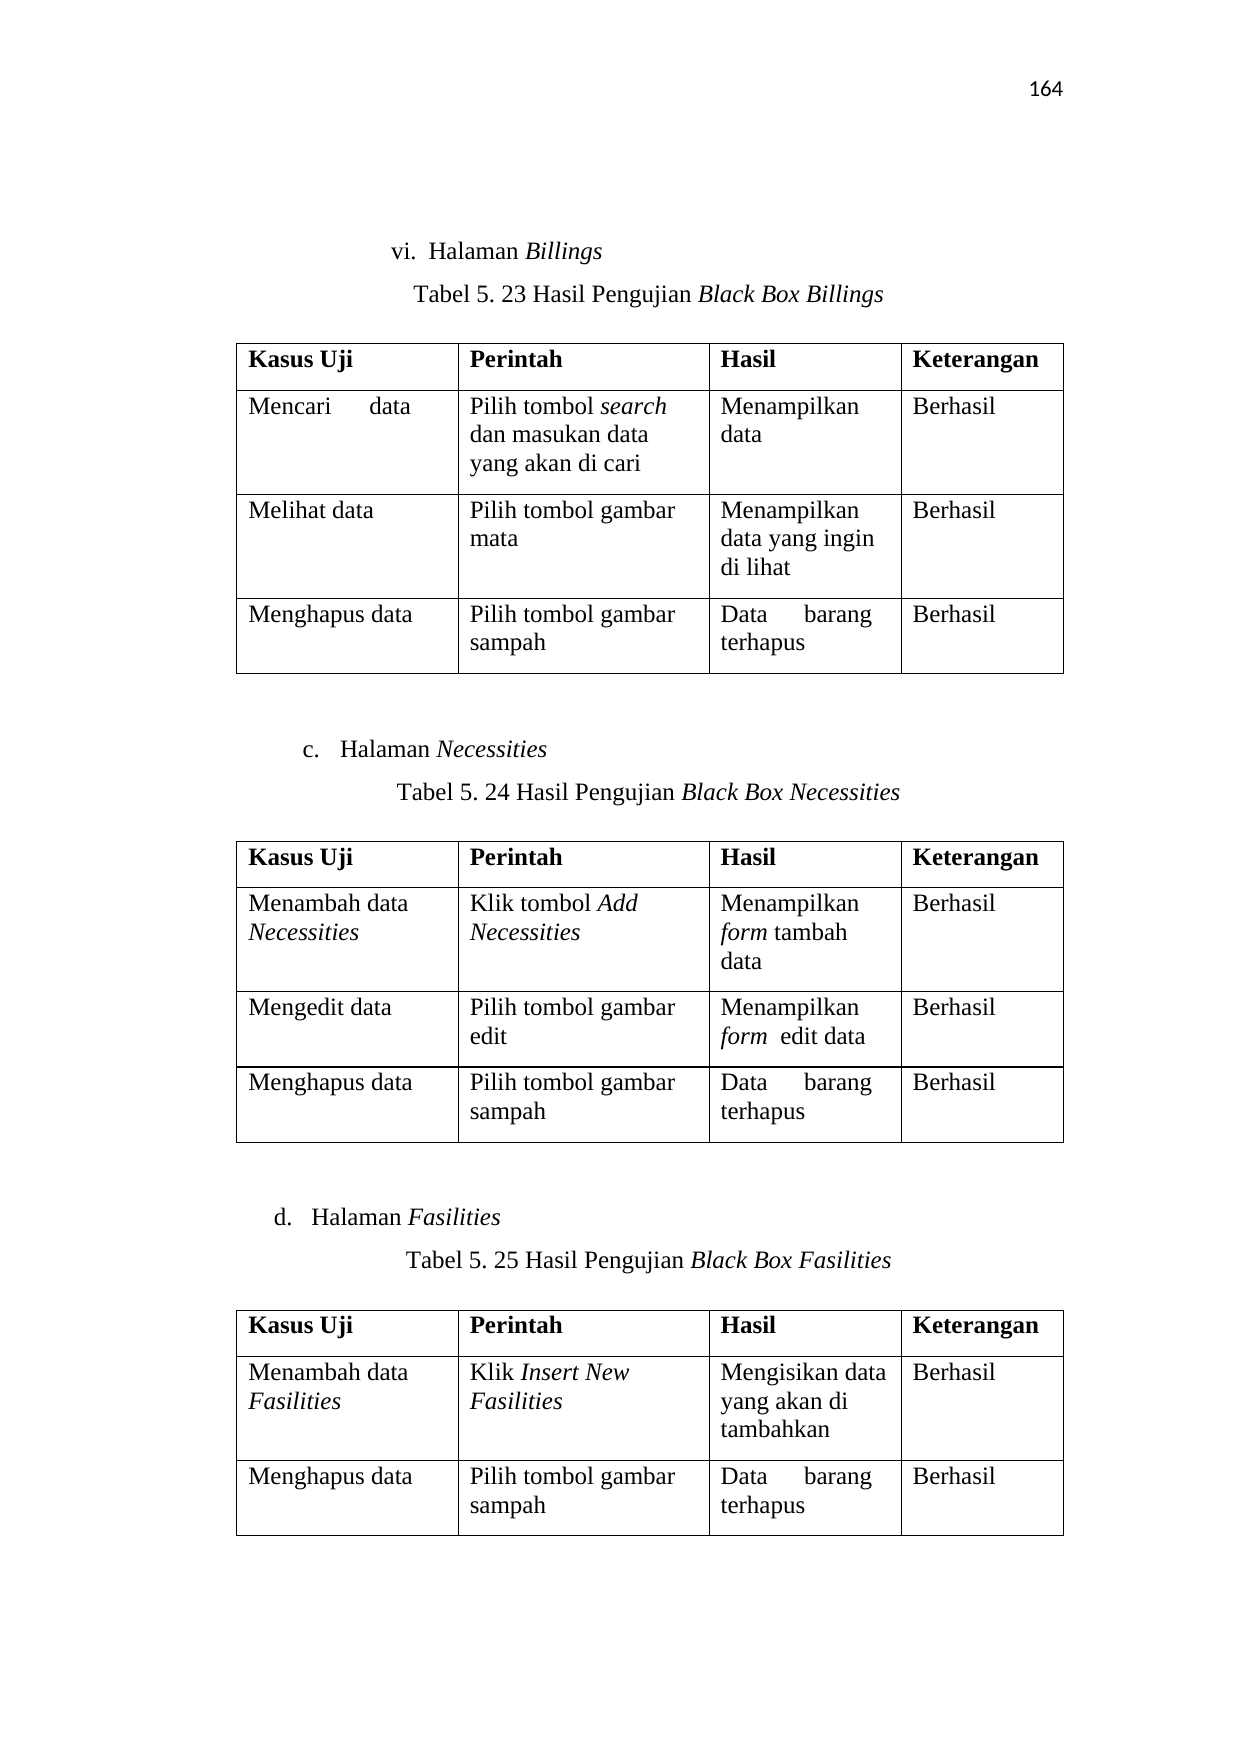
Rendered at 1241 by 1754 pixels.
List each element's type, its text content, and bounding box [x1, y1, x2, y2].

list Halaman Billings [391, 236, 1063, 265]
table_cell Data barang terhapus [710, 1461, 901, 1535]
table_header Hasil [710, 1311, 901, 1356]
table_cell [459, 391, 709, 494]
table_header Kasus Uji [237, 1311, 458, 1356]
table_cell Berhasil [902, 1068, 1063, 1142]
table_cell Mengedit data [237, 992, 458, 1066]
table_cell Menambah data Fasilities [237, 1357, 458, 1460]
table_header Kasus Uji [237, 344, 458, 390]
table_header Perintah [459, 1311, 709, 1356]
table_cell Mencari data [237, 391, 458, 494]
table_header Kasus Uji [237, 842, 458, 887]
table_cell Melihat data [237, 495, 458, 598]
table_header Hasil [710, 344, 901, 390]
table_cell Menambah data Necessities [237, 888, 458, 991]
table_cell Berhasil [902, 992, 1063, 1066]
table_cell Data barang terhapus [710, 599, 901, 673]
table_cell Menghapus data [237, 1461, 458, 1535]
table_cell Klik Insert New Fasilities [459, 1357, 709, 1460]
table_header Perintah [459, 344, 709, 390]
table_cell Menghapus data [237, 1068, 458, 1142]
table_cell Menampilkan data yang ingin di lihat [710, 495, 901, 598]
table_cell Data barang terhapus [710, 1068, 901, 1142]
table_cell Pilih tombol gambar mata [459, 495, 709, 598]
table_cell Menghapus data [237, 599, 458, 673]
table_cell Pilih tombol gambar sampah [459, 1068, 709, 1142]
list Halaman Fasilities [274, 1202, 1063, 1231]
table_cell Pilih tombol gambar edit [459, 992, 709, 1066]
table_cell Berhasil [902, 888, 1063, 991]
list Halaman Necessities [302, 734, 1063, 762]
table_cell Pilih tombol gambar sampah [459, 1461, 709, 1535]
table_cell Menampilkan data [710, 391, 901, 494]
table_cell Berhasil [902, 1357, 1063, 1460]
table_header Keterangan [902, 1311, 1063, 1356]
table_cell Menampilkan form tambah data [710, 888, 901, 991]
table_header Perintah [459, 842, 709, 887]
table_cell Berhasil [902, 495, 1063, 598]
table_cell Klik tombol Add Necessities [459, 888, 709, 991]
table_cell Berhasil [902, 391, 1063, 494]
table_cell Berhasil [902, 599, 1063, 673]
table_cell Berhasil [902, 1461, 1063, 1535]
table_header Hasil [710, 842, 901, 887]
table_header Keterangan [902, 344, 1063, 390]
table_cell Pilih tombol gambar sampah [459, 599, 709, 673]
table_cell Mengisikan data yang akan di tambahkan [710, 1357, 901, 1460]
table_cell Menampilkan form edit data [710, 992, 901, 1066]
table_header Keterangan [902, 842, 1063, 887]
